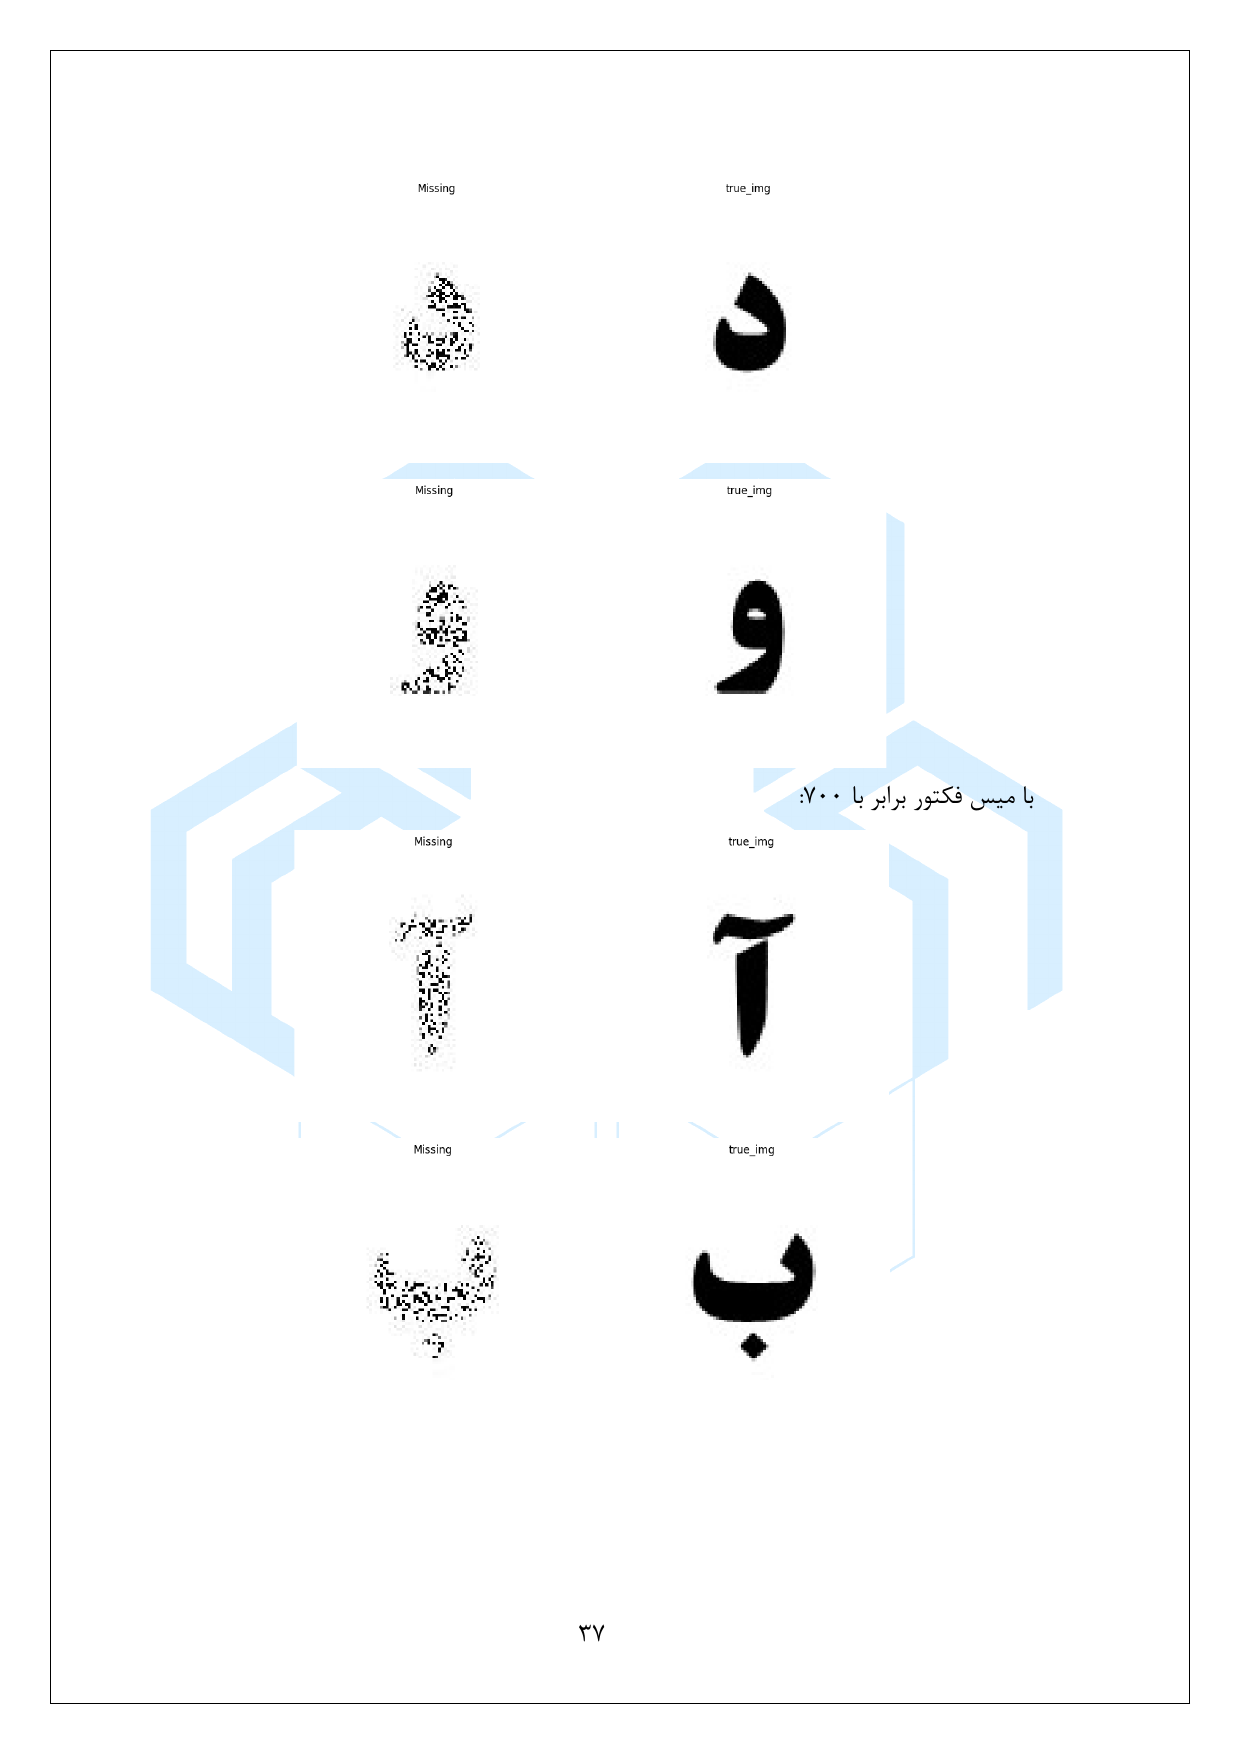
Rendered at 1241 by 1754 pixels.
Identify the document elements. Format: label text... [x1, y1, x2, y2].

picture [300, 177, 884, 463]
picture [293, 1138, 890, 1431]
picture [296, 479, 887, 768]
picture [294, 830, 889, 1122]
text با میس فکتور برابر با 700: [150, 784, 1063, 814]
